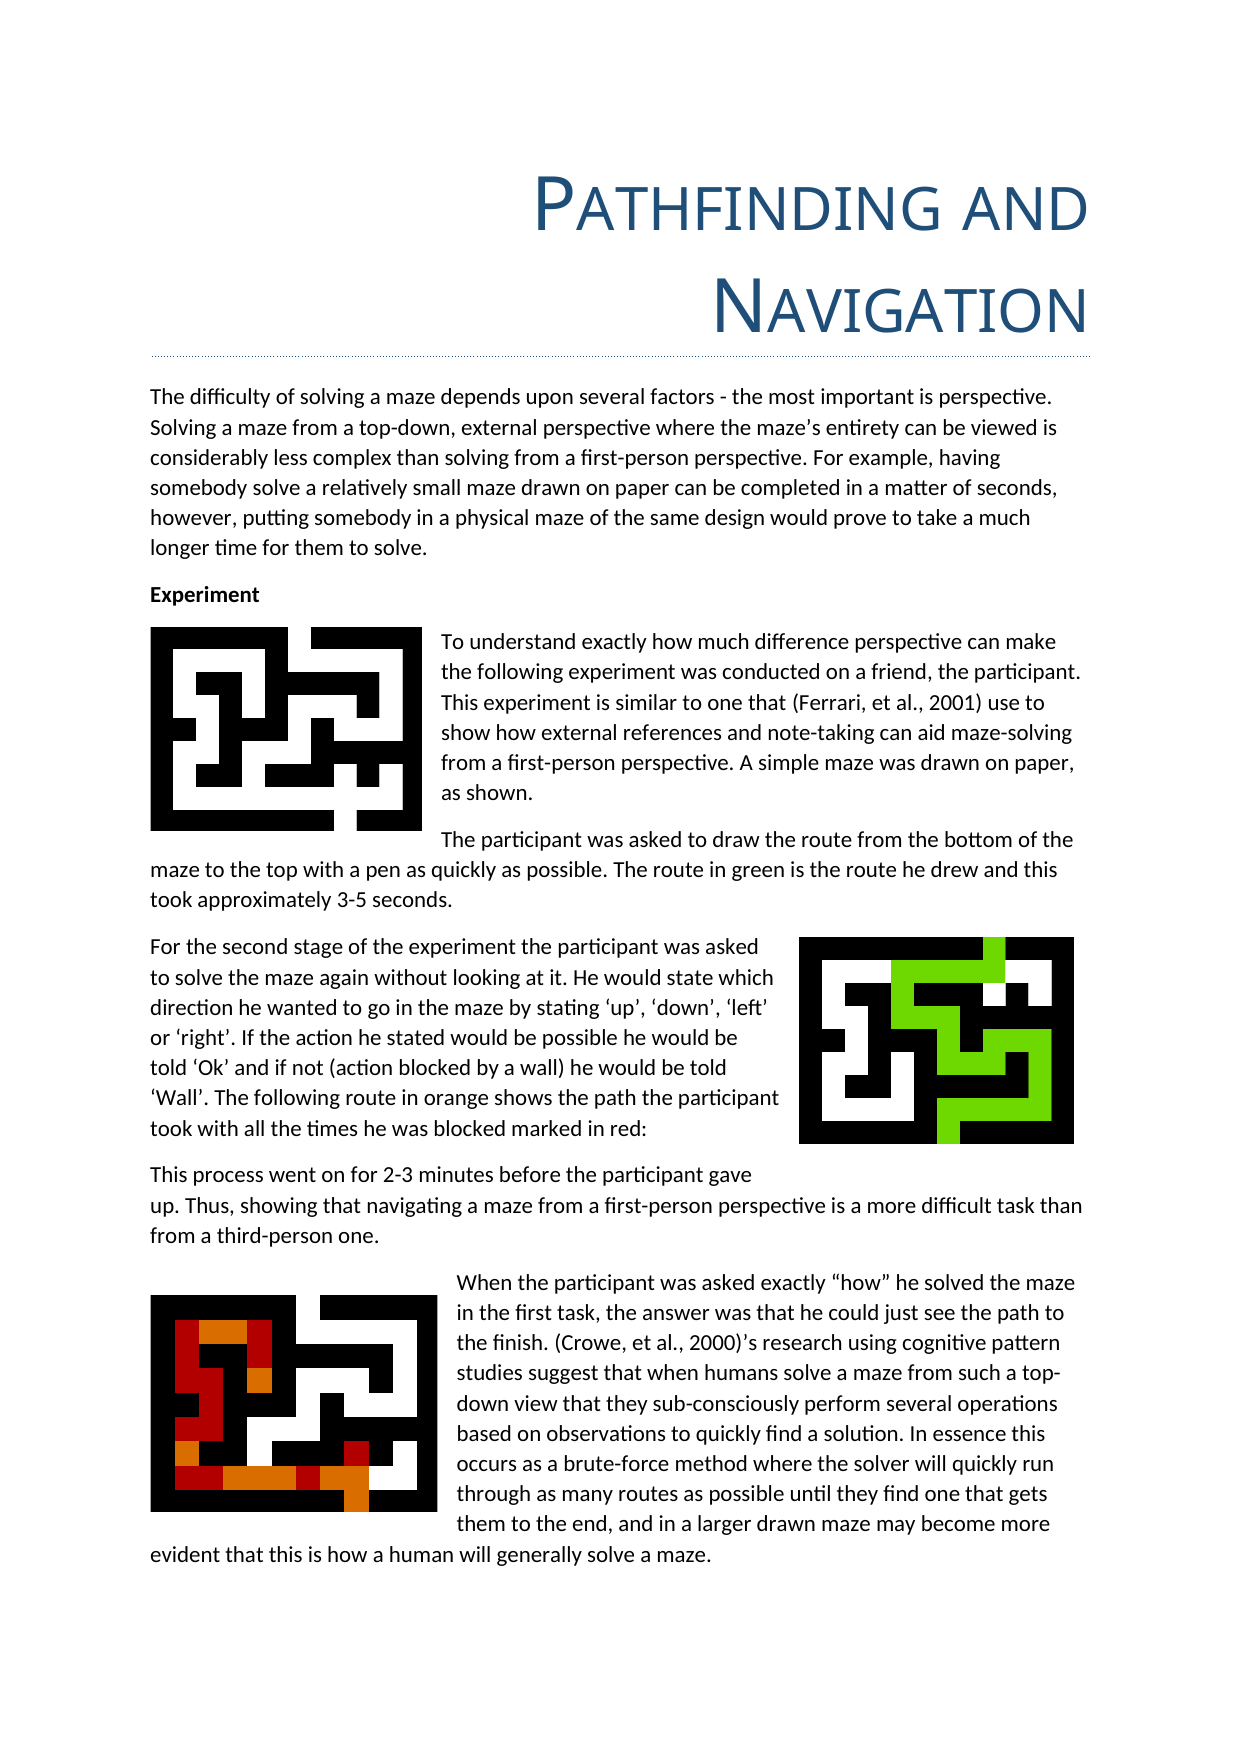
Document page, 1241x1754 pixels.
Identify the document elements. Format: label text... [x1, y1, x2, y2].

picture [799, 937, 1074, 1144]
text Experiment [150, 580, 1090, 608]
text The participant was asked to draw the route from the bottom of the maze to the top with a pen as quickly as possible. The route in green is the route he drew and this took approximately 3-5 seconds. [150, 825, 1090, 914]
text This process went on for 2-3 minutes before the participant gave up. Thus, showing that navigating a maze from a first-person perspective is a more difficult task than from a third-person one. [150, 1161, 1090, 1249]
text The difficulty of solving a maze depends upon several factors - the most important is perspective. Solving a maze from a top-down, external perspective where the maze’s entirety can be viewed is considerably less complex than solving from a first-person perspective. For example, having somebody solve a relatively small maze drawn on paper can be completed in a matter of seconds, however, putting somebody in a physical maze of the same design would prove to take a much longer time for them to solve. [150, 382, 1090, 562]
picture [150, 627, 422, 831]
text When the participant was asked exactly “how” he solved the maze in the first task, the answer was that he could just see the path to the finish. ’s research using cognitive pattern studies suggest that when humans solve a maze from such a top-down view that they sub-consciously perform several operations based on observations to quickly find a solution. In essence this occurs as a brute-force method where the solver will quickly run through as many routes as possible until they find one that gets them to the end, and in a larger drawn maze may become more evident that this is how a human will generally solve a maze. [150, 1268, 1090, 1568]
text To understand exactly how much difference perspective can make the following experiment was conducted on a friend, the participant. This experiment is similar to one that use to show how external references and note-taking can aid maze-solving from a first-person perspective. A simple maze was drawn on paper, as shown. [422, 627, 1090, 806]
picture [150, 1295, 438, 1512]
subtitle Pathfinding and Navigation [150, 150, 1090, 357]
